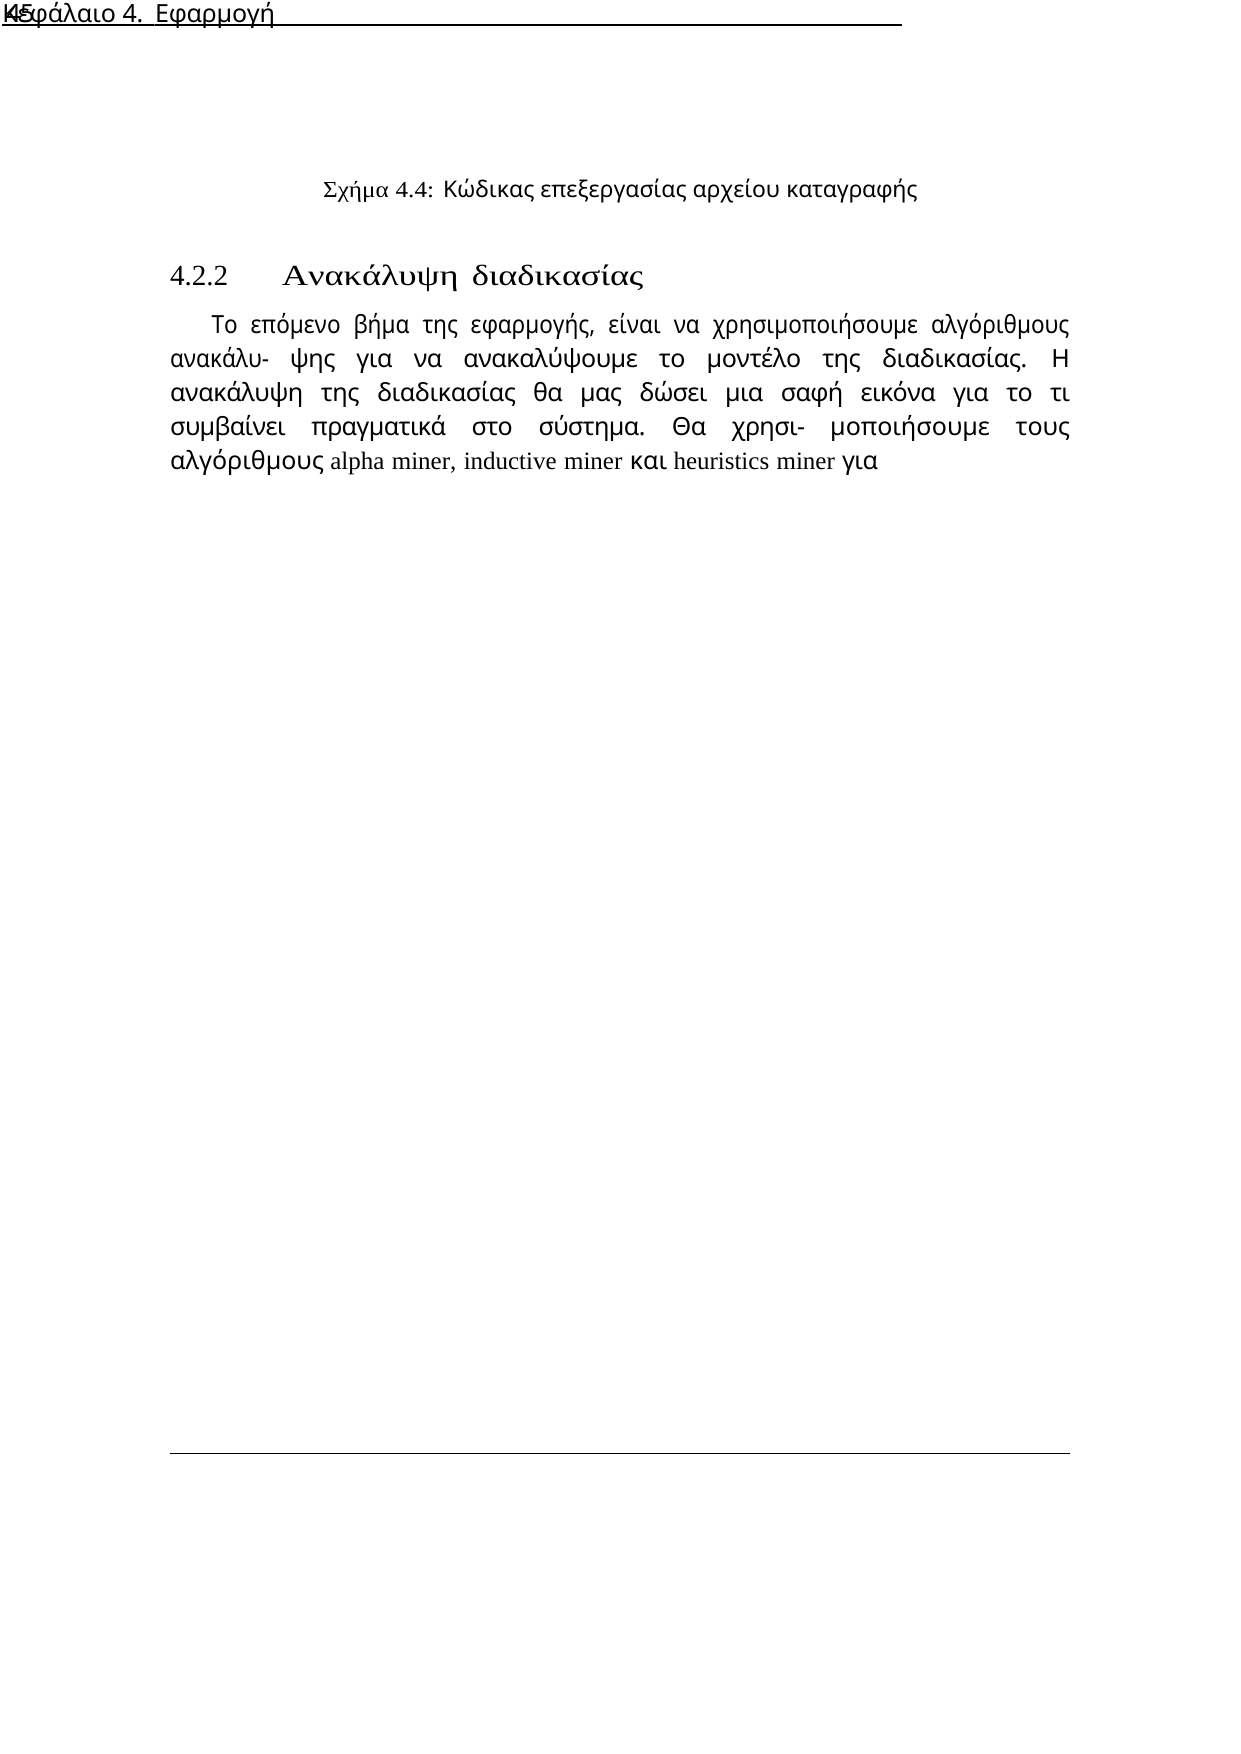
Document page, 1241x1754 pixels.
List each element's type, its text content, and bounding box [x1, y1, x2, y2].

text Σχήμα 4.4: Κώδικας επεξεργασίας αρχείου καταγραφής [148, 173, 1092, 204]
subtitle Ανακάλυψη διαδικασίας [170, 258, 1092, 291]
text Το επόμενο βήμα της εφαρμογής, είναι να χρησιμοποιήσουμε αλγόριθμους ανακάλυ- ψης για να ανακαλύψουμε το μοντέλο της διαδικασίας. Η ανακάλυψη της διαδικασίας θα μας δώσει μια σαφή εικόνα για το τι συμβαίνει πραγματικά στο σύστημα. Θα χρησι- μοποιήσουμε τους αλγόριθμους alpha miner, inductive miner και heuristics miner για [170, 306, 1070, 477]
